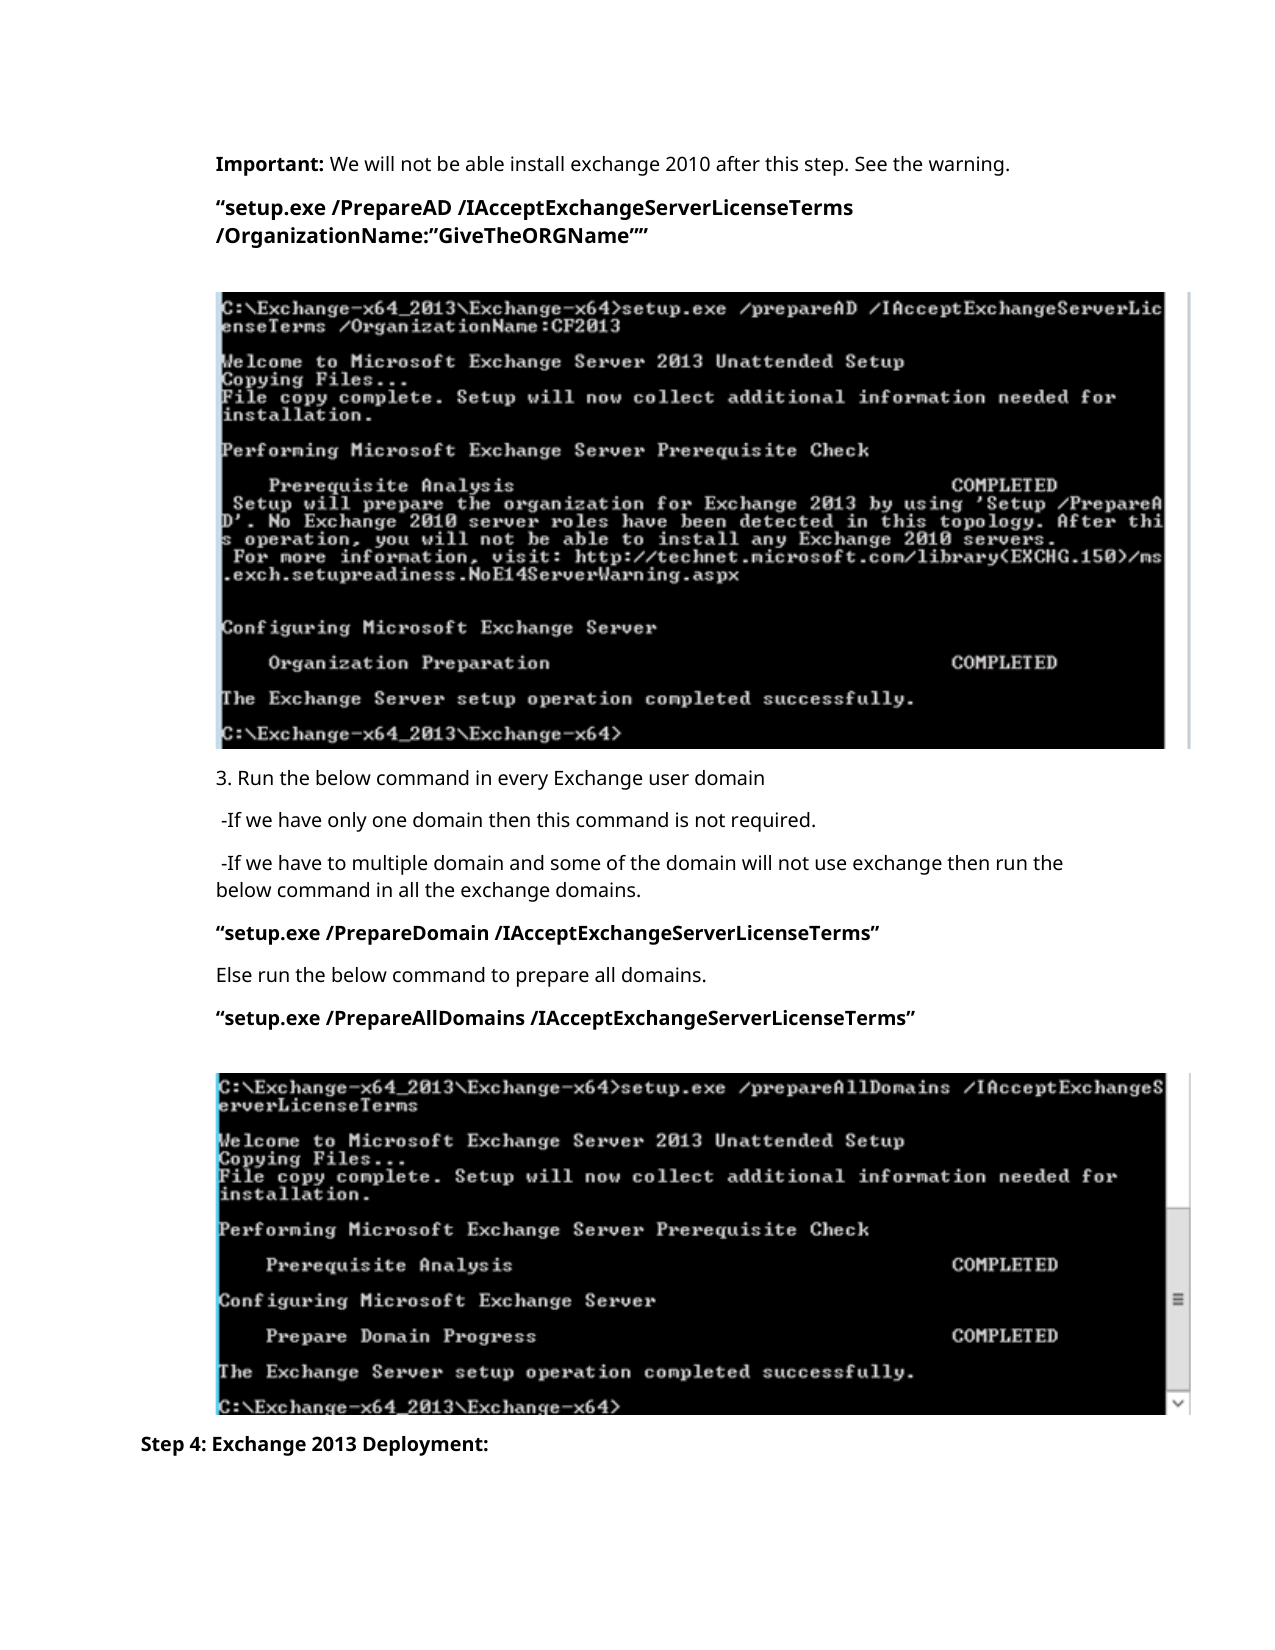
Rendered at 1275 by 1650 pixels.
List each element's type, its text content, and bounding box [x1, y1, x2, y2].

text Step 4: Exchange 2013 Deployment: [141, 1430, 1125, 1457]
text Important: We will not be able install exchange 2010 after this step. See the warning. [216, 150, 1125, 177]
text Else run the below command to prepare all domains. [216, 961, 1125, 988]
picture [215, 292, 1191, 749]
text -If we have only one domain then this command is not required. [216, 807, 1125, 833]
text “setup.exe /PrepareAD /IAcceptExchangeServerLicenseTerms /OrganizationName:”GiveTheORGName”” [216, 193, 1125, 249]
picture [215, 1073, 1191, 1415]
text “setup.exe /PrepareDomain /IAcceptExchangeServerLicenseTerms” [216, 919, 1125, 946]
text -If we have to multiple domain and some of the domain will not use exchange then run the below command in all the exchange domains. [216, 849, 1125, 903]
text 3. Run the below command in every Exchange user domain [216, 764, 1125, 791]
text “setup.exe /PrepareAllDomains /IAcceptExchangeServerLicenseTerms” [216, 1004, 1125, 1031]
